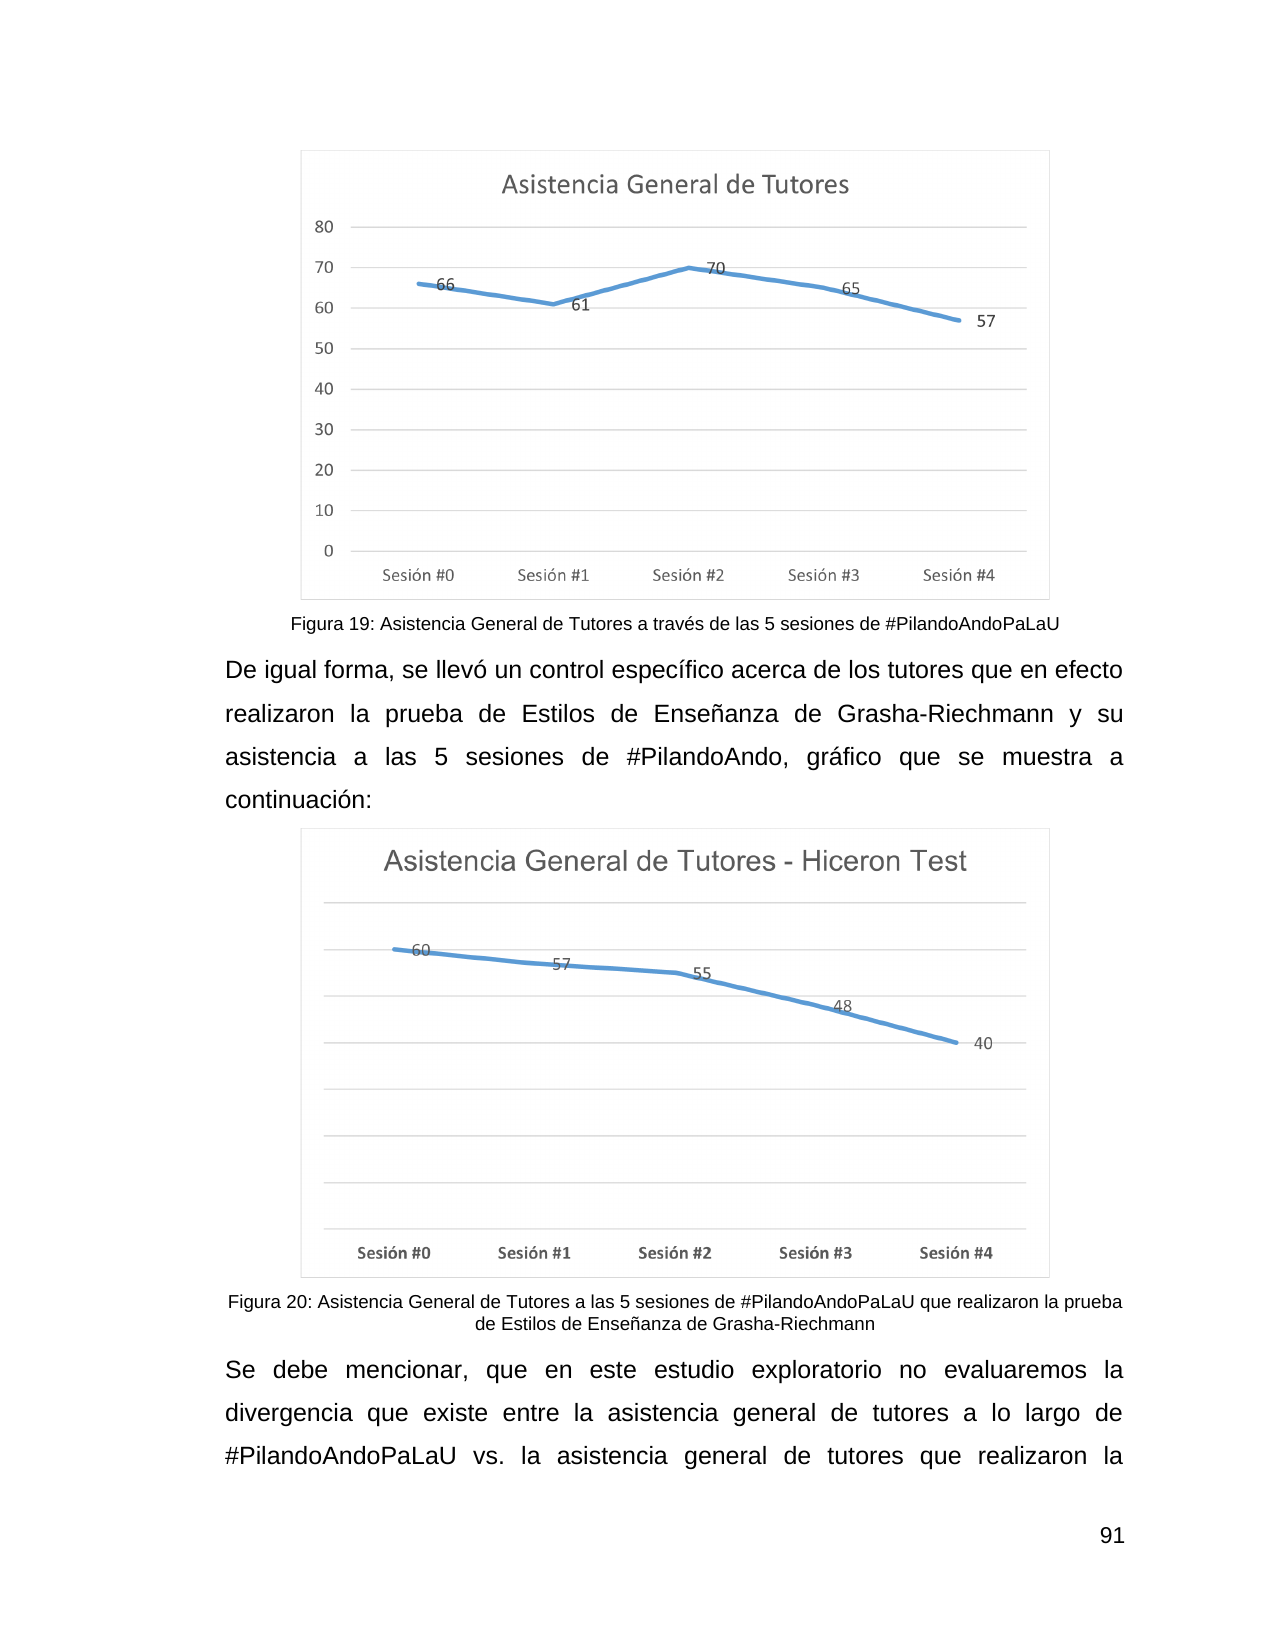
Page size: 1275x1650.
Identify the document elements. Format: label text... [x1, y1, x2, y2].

text Figura 21: Asistencia General de Tutores a las 5 sesiones de #PilandoAndoPaLaU que realizaron la prueba de Estilos de Enseñanza de Grasha-Riechmann [225, 1291, 1125, 1334]
text De igual forma, se llevó un control específico acerca de los tutores que en efecto realizaron la prueba de Estilos de Enseñanza de Grasha-Riechmann y su asistencia a las 5 sesiones de #PilandoAndo, gráfico que se muestra a continuación: [225, 656, 1125, 814]
picture [300, 150, 1050, 600]
picture [300, 828, 1050, 1278]
text Figura 20: Asistencia General de Tutores a través de las 5 sesiones de #PilandoAndoPaLaU [225, 613, 1125, 635]
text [225, 1355, 1125, 1470]
